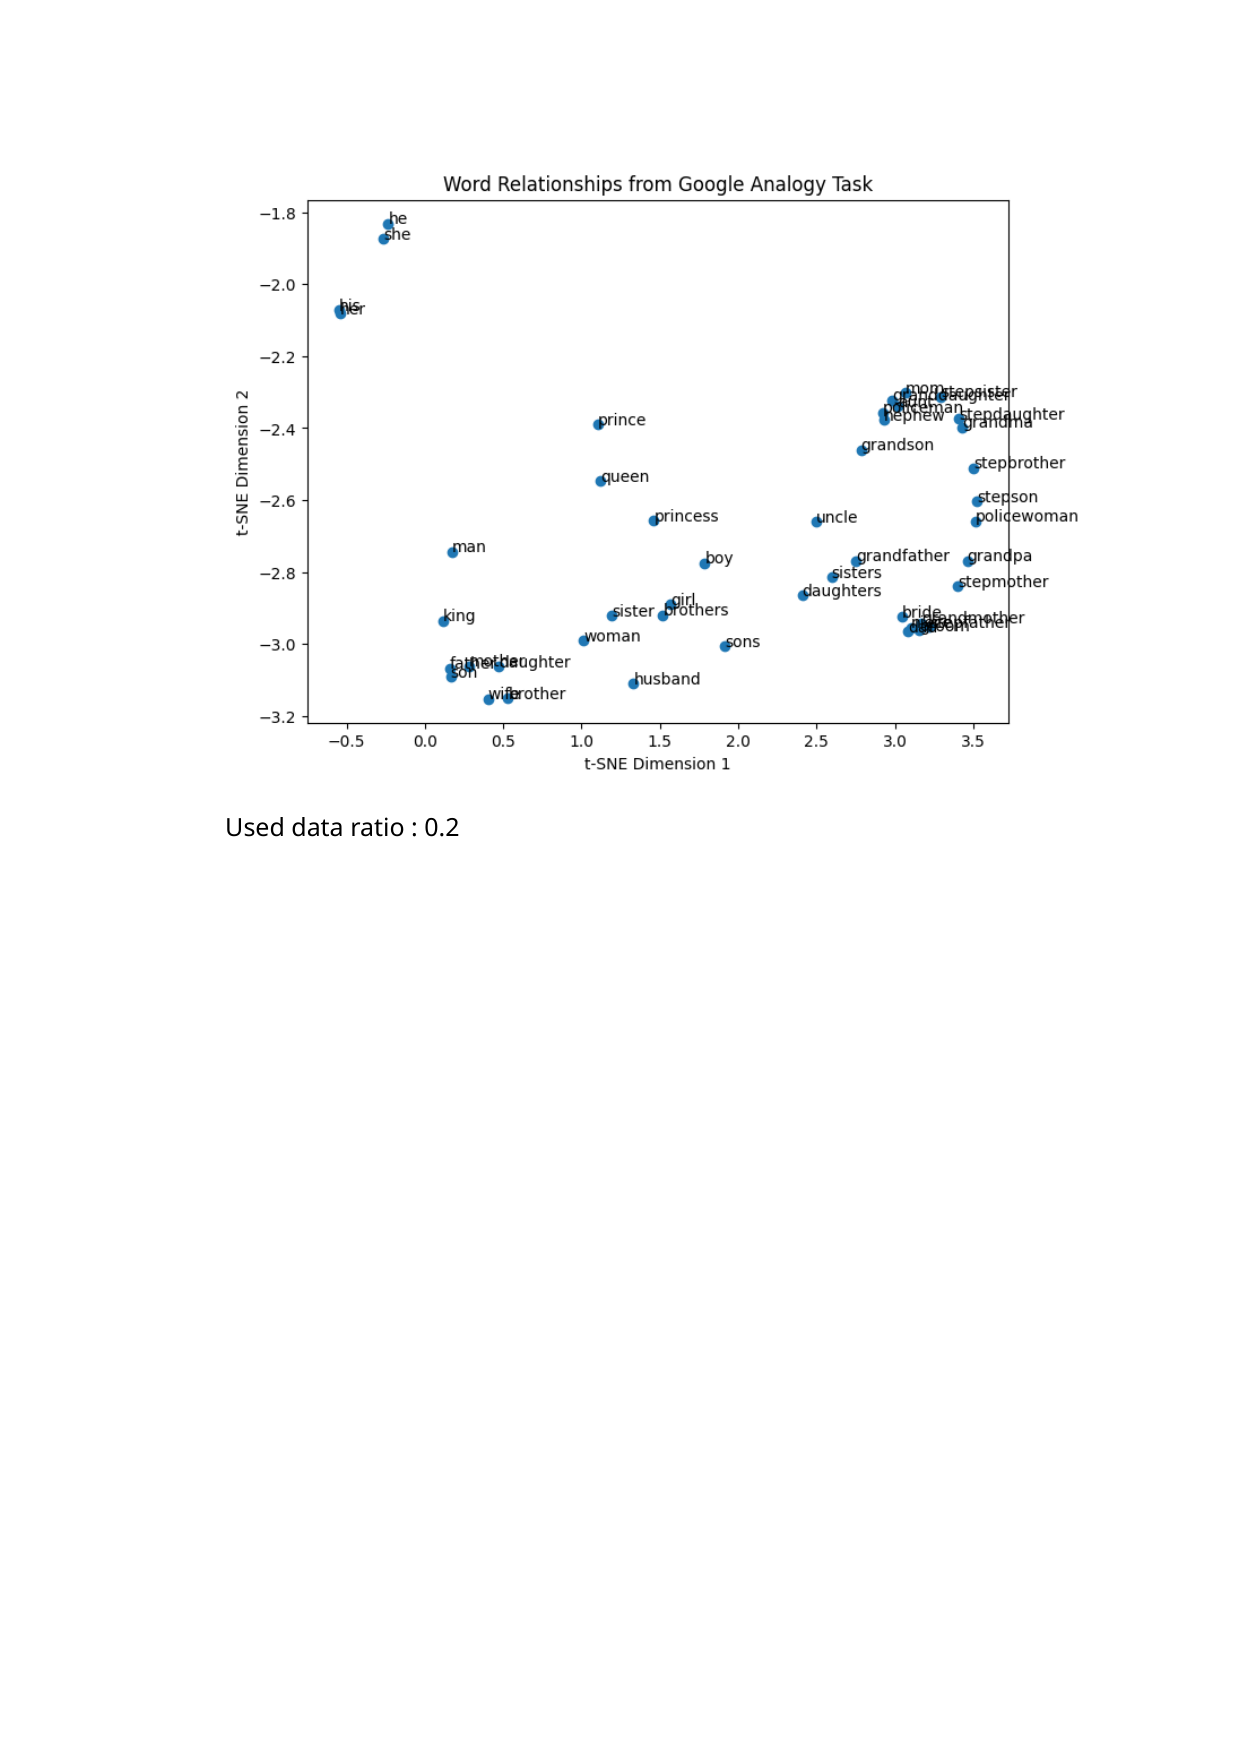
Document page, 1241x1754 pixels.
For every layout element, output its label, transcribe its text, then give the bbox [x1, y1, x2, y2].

picture [225, 164, 1091, 783]
